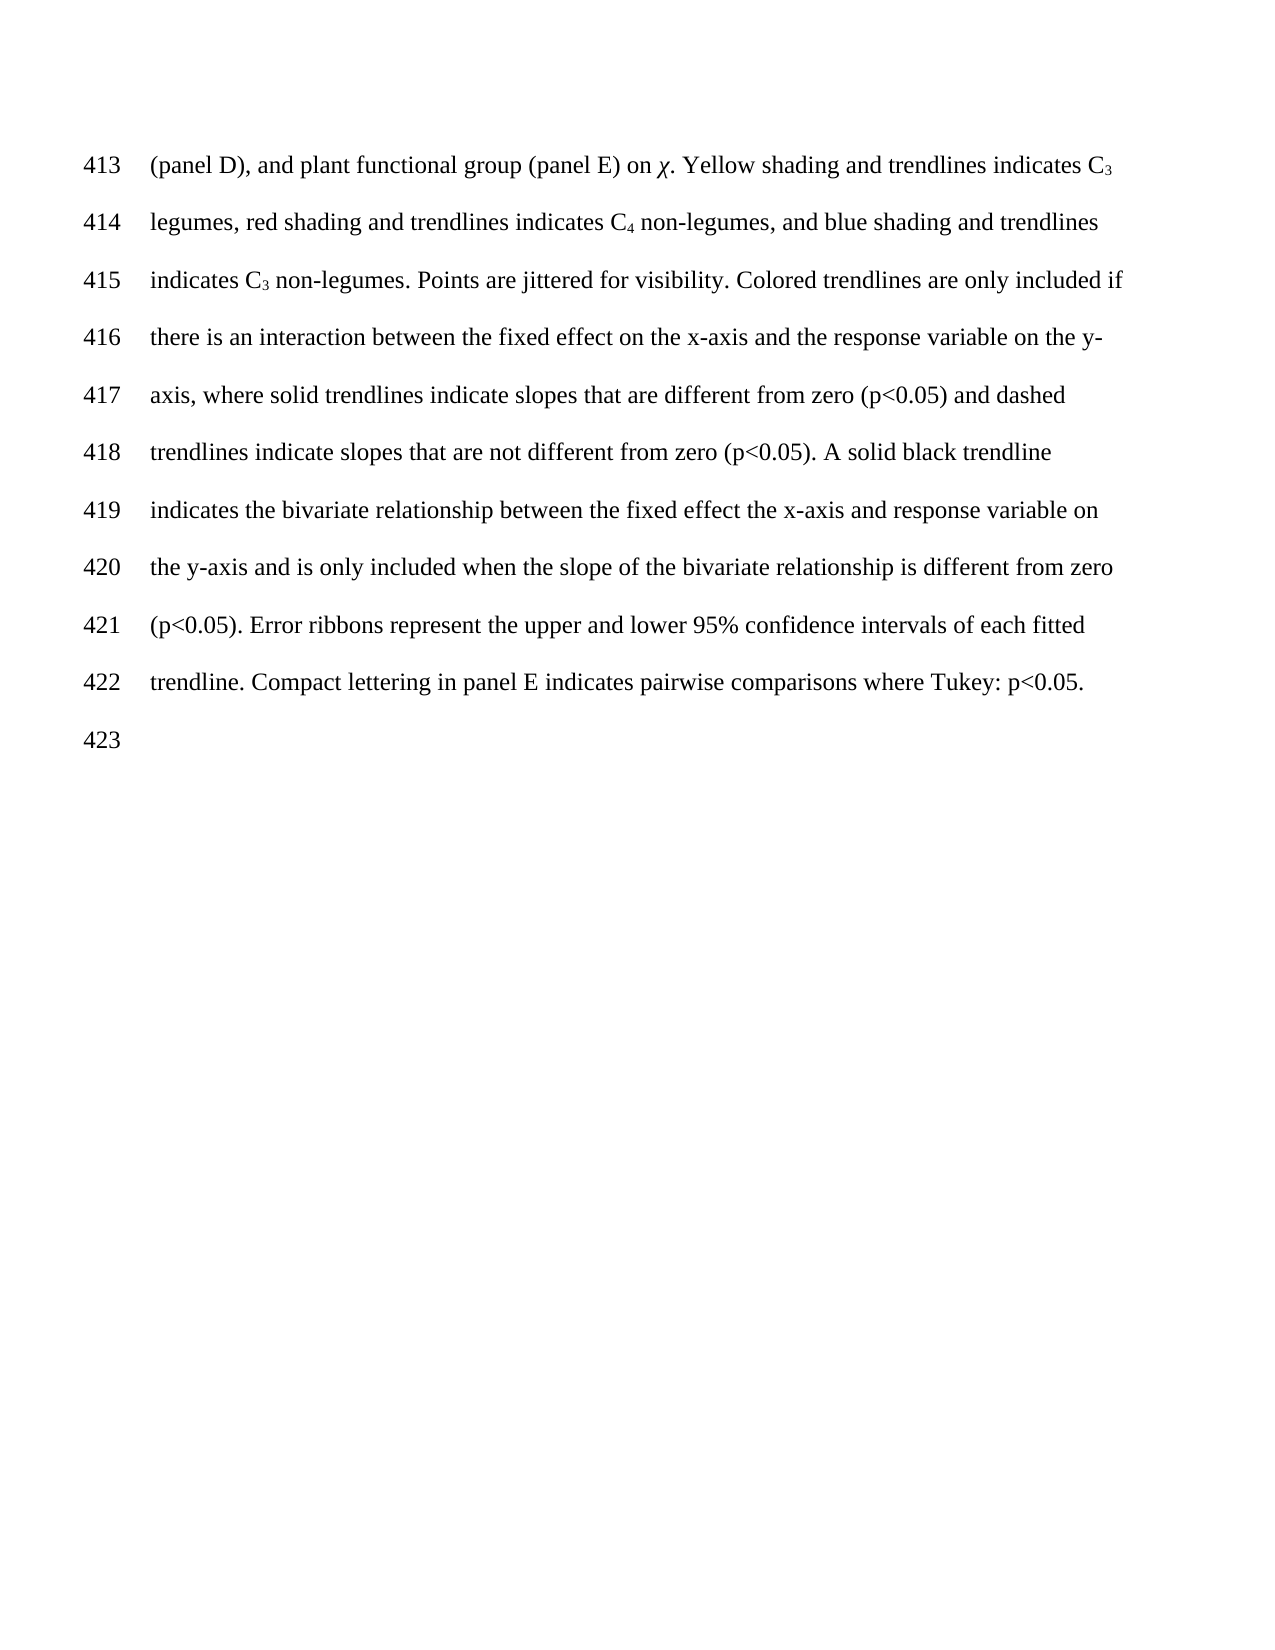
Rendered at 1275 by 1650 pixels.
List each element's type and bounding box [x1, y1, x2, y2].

text [150, 150, 1125, 696]
